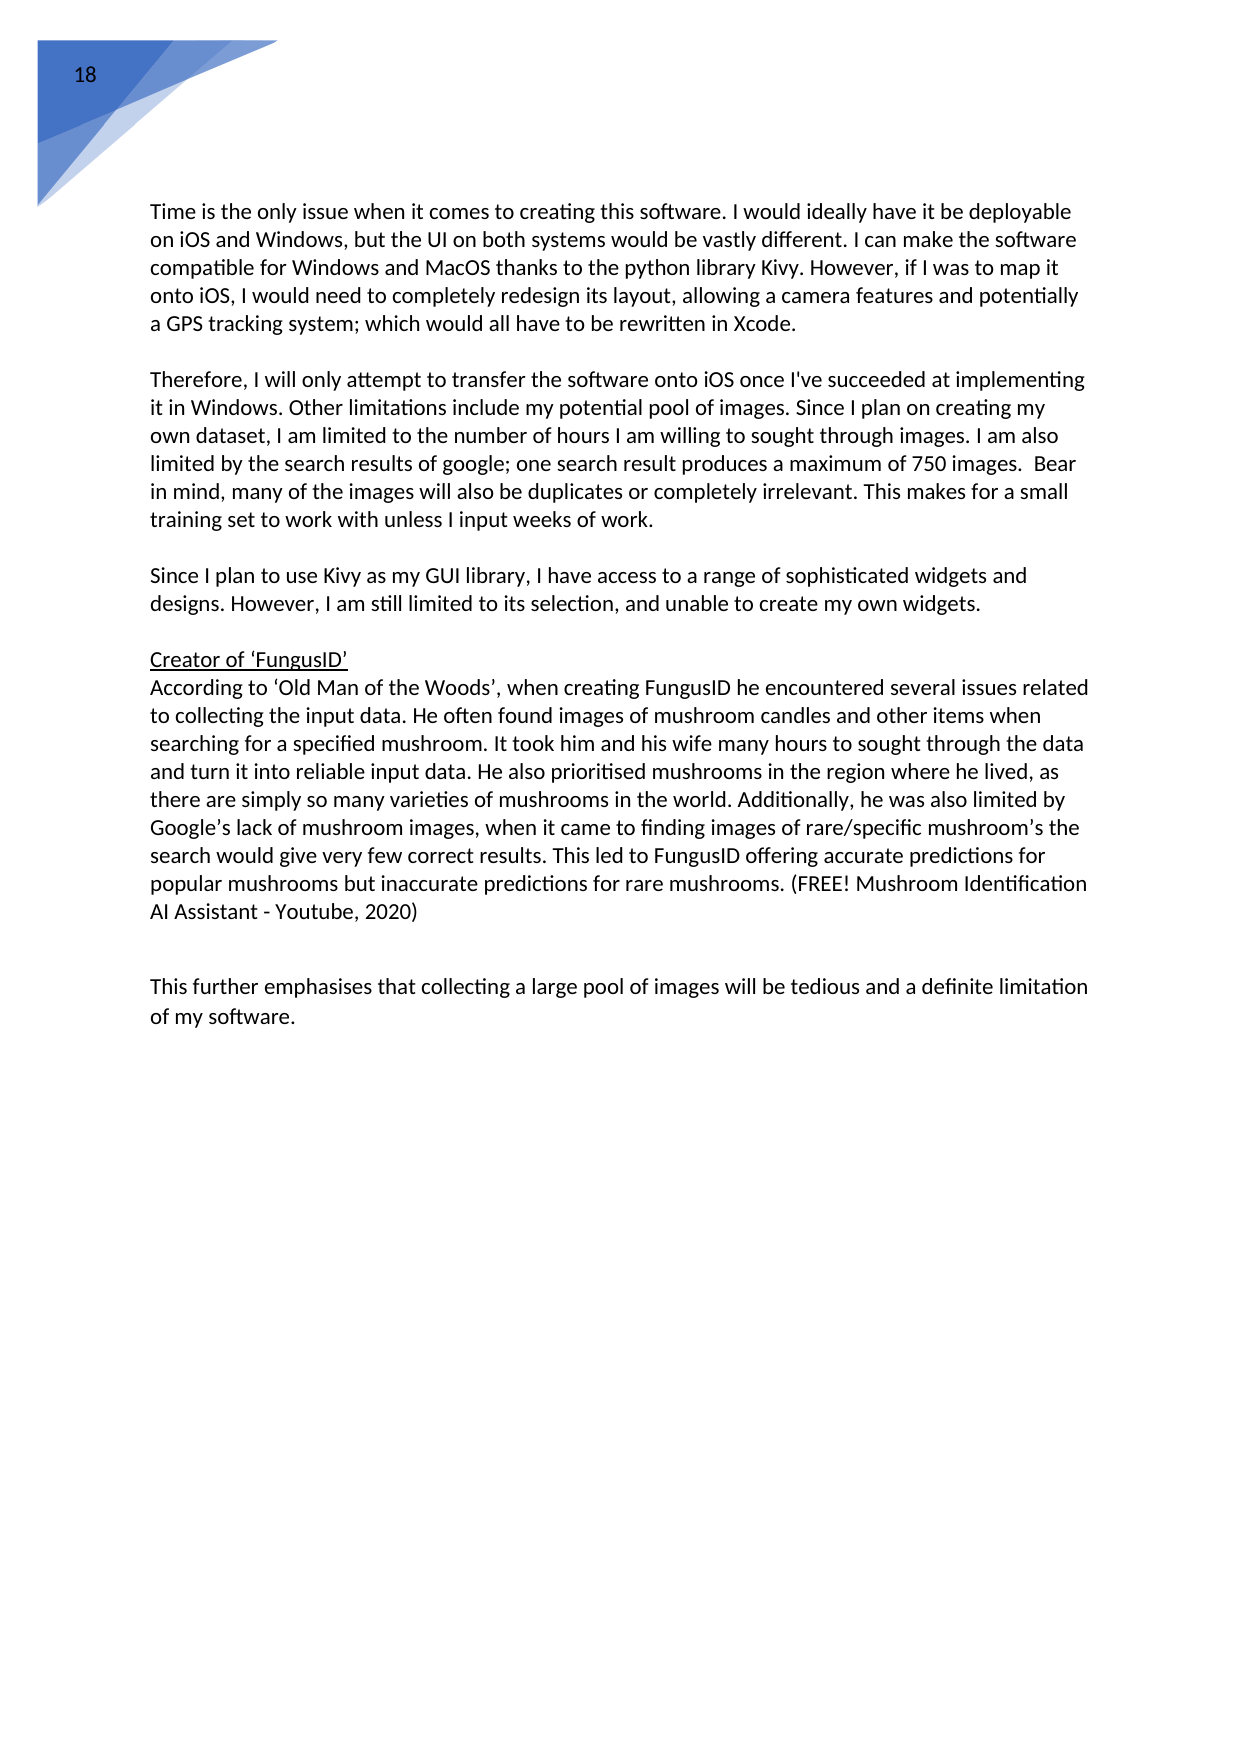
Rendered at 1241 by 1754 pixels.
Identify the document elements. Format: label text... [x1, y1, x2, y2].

text Creator of ‘FungusID’ [150, 645, 1090, 673]
text This further emphasises that collecting a large pool of images will be tedious and a definite limitation of my software. [150, 972, 1090, 1031]
text Since I plan to use Kivy as my GUI library, I have access to a range of sophisticated widgets and designs. However, I am still limited to its selection, and unable to create my own widgets. [150, 561, 1090, 617]
text Time is the only issue when it comes to creating this software. I would ideally have it be deployable on iOS and Windows, but the UI on both systems would be vastly different. I can make the software compatible for Windows and MacOS thanks to the python library Kivy. However, if I was to map it onto iOS, I would need to completely redesign its layout, allowing a camera features and potentially a GPS tracking system; which would all have to be rewritten in Xcode. [150, 197, 1090, 337]
picture [37, 40, 279, 209]
text According to ‘Old Man of the Woods’, when creating FungusID he encountered several issues related to collecting the input data. He often found images of mushroom candles and other items when searching for a specified mushroom. It took him and his wife many hours to sought through the data and turn it into reliable input data. He also prioritised mushrooms in the region where he lived, as there are simply so many varieties of mushrooms in the world. Additionally, he was also limited by Google’s lack of mushroom images, when it came to finding images of rare/specific mushroom’s the search would give very few correct results. This led to FungusID offering accurate predictions for popular mushrooms but inaccurate predictions for rare mushrooms. [150, 673, 1090, 925]
text Therefore, I will only attempt to transfer the software onto iOS once I've succeeded at implementing it in Windows. Other limitations include my potential pool of images. Since I plan on creating my own dataset, I am limited to the number of hours I am willing to sought through images. I am also limited by the search results of google; one search result produces a maximum of 750 images. Bear in mind, many of the images will also be duplicates or completely irrelevant. This makes for a small training set to work with unless I input weeks of work. [150, 365, 1090, 533]
